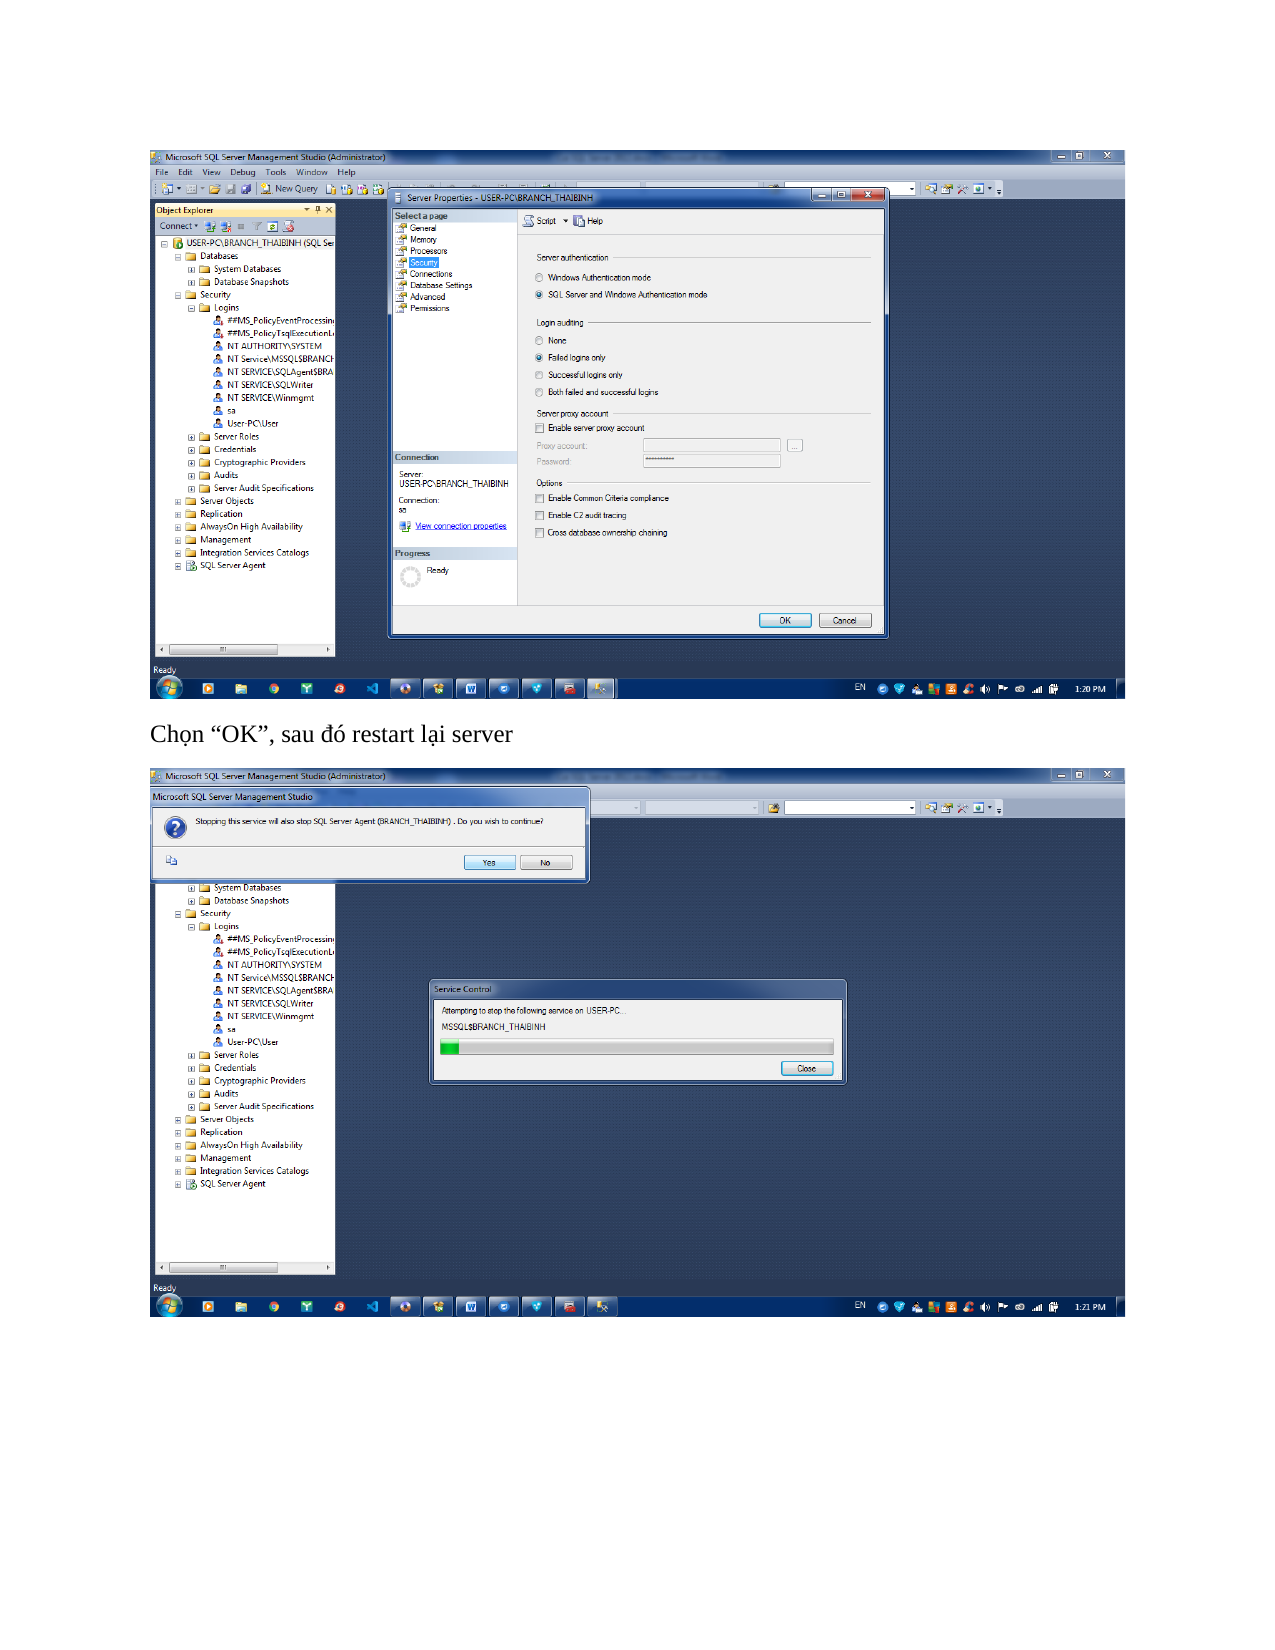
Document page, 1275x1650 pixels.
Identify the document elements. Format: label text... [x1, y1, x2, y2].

picture [150, 768, 1125, 1317]
picture [150, 150, 1125, 699]
text Chọn “OK”, sau đó restart lại server [150, 719, 1125, 748]
